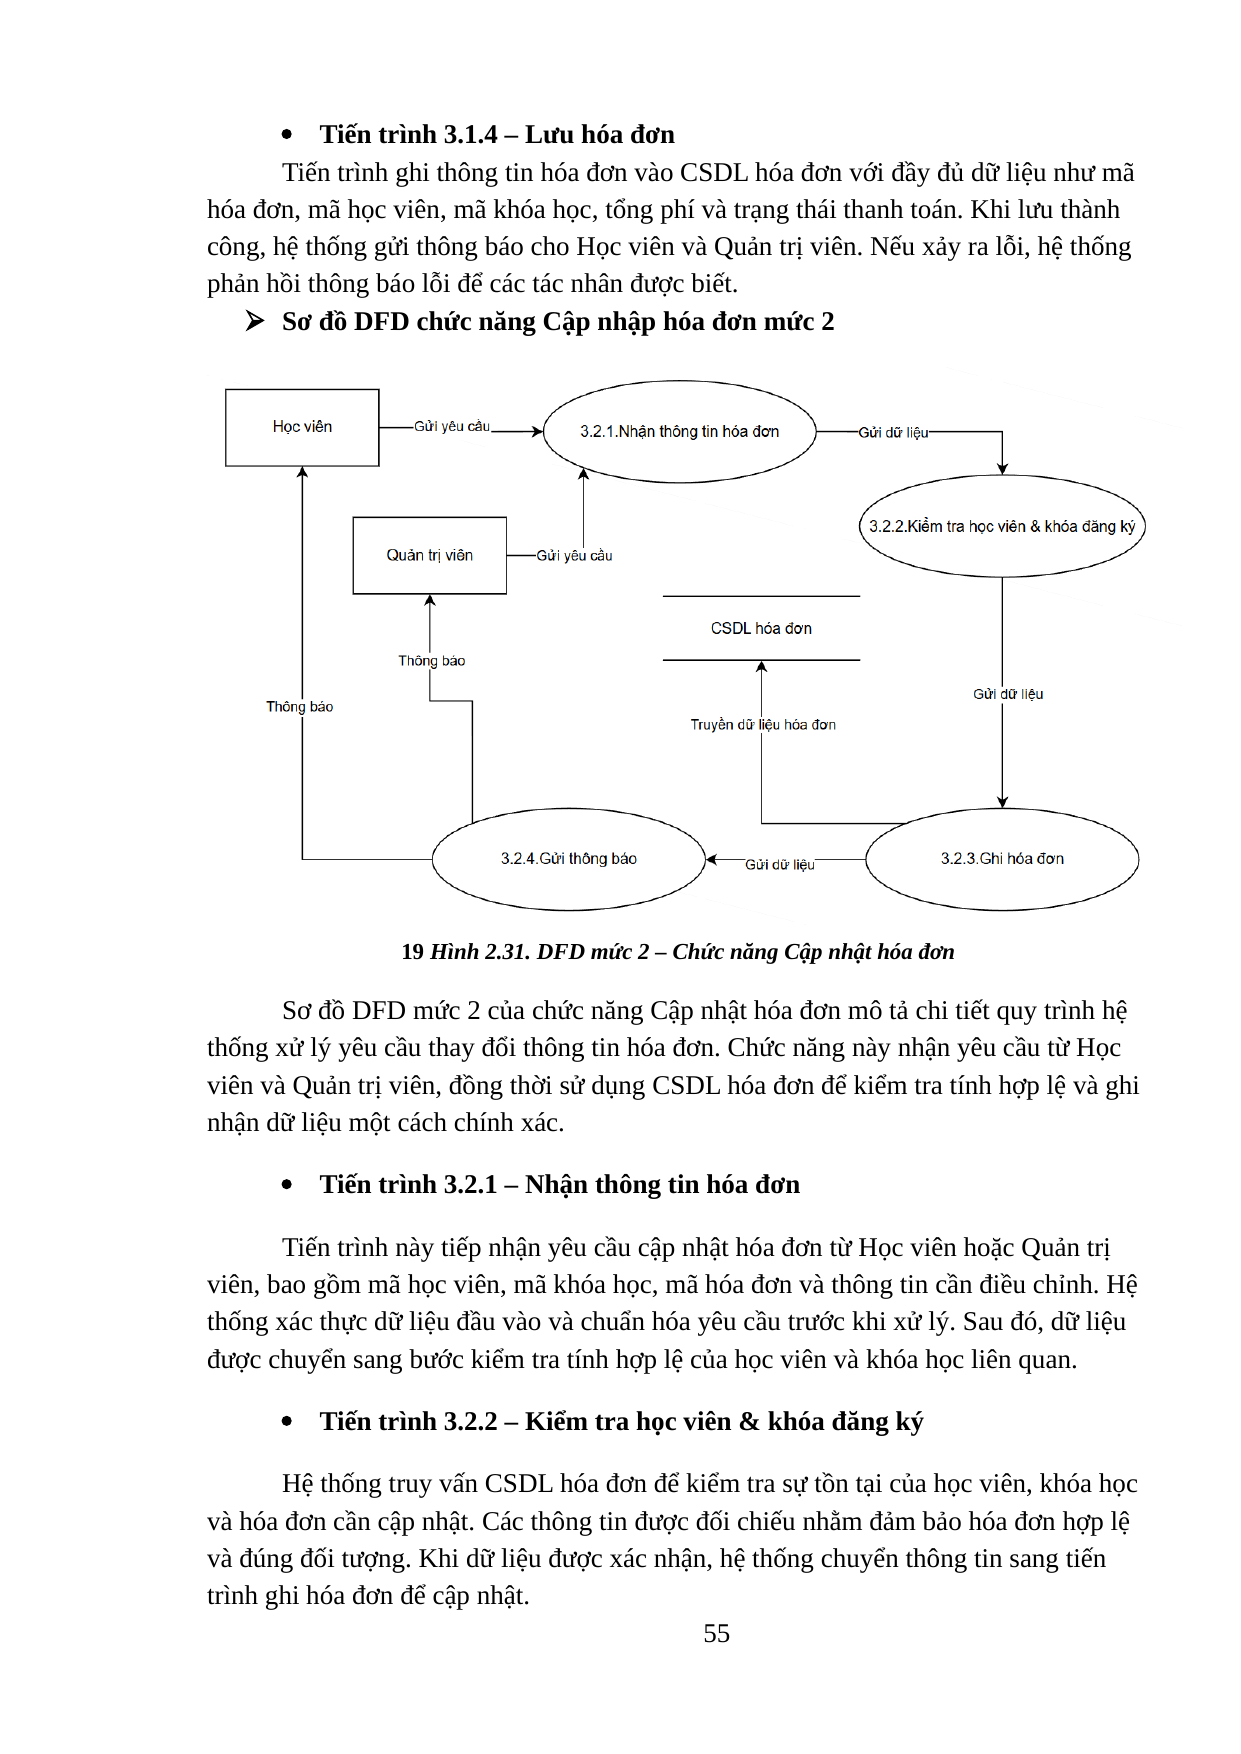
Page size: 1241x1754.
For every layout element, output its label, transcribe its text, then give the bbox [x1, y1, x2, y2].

list Tiến trình ghi thông tin hóa đơn vào CSDL hóa đơn với đầy đủ dữ liệu như mã hóa đơn, mã học viên, mã khóa học, tổng phí và trạng thái thanh toán. Khi lưu thành công, hệ thống gửi thông báo cho Học viên và Quản trị viên. Nếu xảy ra lỗi, hệ thống phản hồi thông báo lỗi để các tác nhân được biết. [207, 156, 1152, 299]
text Tiến trình này tiếp nhận yêu cầu cập nhật hóa đơn từ Học viên hoặc Quản trị viên, bao gồm mã học viên, mã khóa học, mã hóa đơn và thông tin cần điều chỉnh. Hệ thống xác thực dữ liệu đầu vào và chuẩn hóa yêu cầu trước khi xử lý. Sau đó, dữ liệu được chuyển sang bước kiểm tra tính hợp lệ của học viên và khóa học liên quan. [207, 1231, 1152, 1374]
text Sơ đồ DFD mức 2 của chức năng Cập nhật hóa đơn mô tả chi tiết quy trình hệ thống xử lý yêu cầu thay đổi thông tin hóa đơn. Chức năng này nhận yêu cầu từ Học viên và Quản trị viên, đồng thời sử dụng CSDL hóa đơn để kiểm tra tính hợp lệ và ghi nhận dữ liệu một cách chính xác. [207, 994, 1152, 1137]
list Tiến trình 3.2.1 – Nhận thông tin hóa đơn [282, 1168, 1152, 1200]
text Hệ thống truy vấn CSDL hóa đơn để kiểm tra sự tồn tại của học viên, khóa học và hóa đơn cần cập nhật. Các thông tin được đối chiếu nhằm đảm bảo hóa đơn hợp lệ và đúng đối tượng. Khi dữ liệu được xác nhận, hệ thống chuyển thông tin sang tiến trình ghi hóa đơn để cập nhật. [207, 1468, 1152, 1611]
list Tiến trình 3.2.2 – Kiểm tra học viên & khóa đăng ký [282, 1405, 1152, 1436]
list Tiến trình 3.1.4 – Lưu hóa đơn [282, 118, 1152, 149]
list Sơ đồ DFD chức năng Cập nhập hóa đơn mức 2 [244, 305, 1152, 336]
picture [206, 367, 1187, 926]
